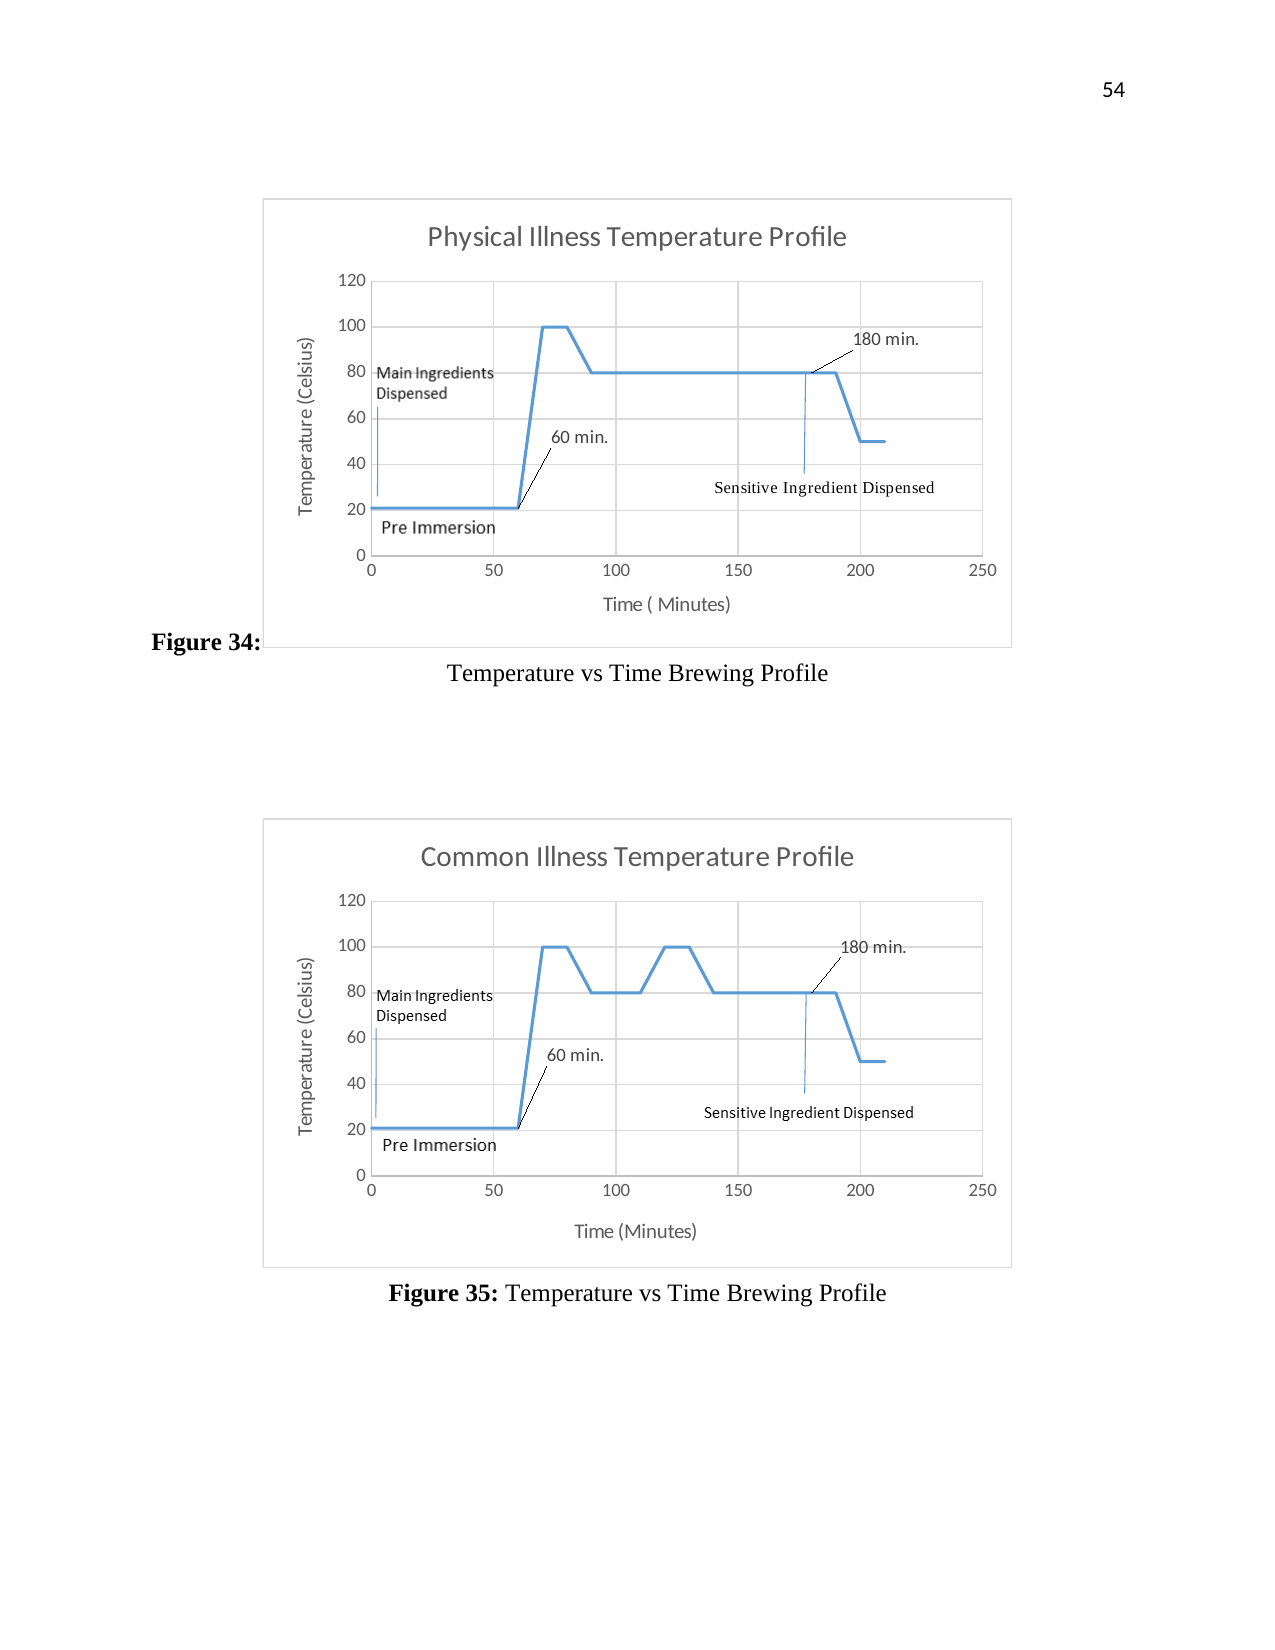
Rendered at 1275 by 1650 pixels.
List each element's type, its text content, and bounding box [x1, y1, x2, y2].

picture [369, 509, 508, 551]
text Figure 35: Temperature vs Time Brewing Profile [150, 1278, 1125, 1307]
picture [365, 356, 505, 415]
picture [365, 979, 504, 1037]
picture [370, 1127, 509, 1168]
text Figure 34: Temperature vs Time Brewing Profile [150, 627, 1125, 687]
picture [693, 1096, 925, 1134]
